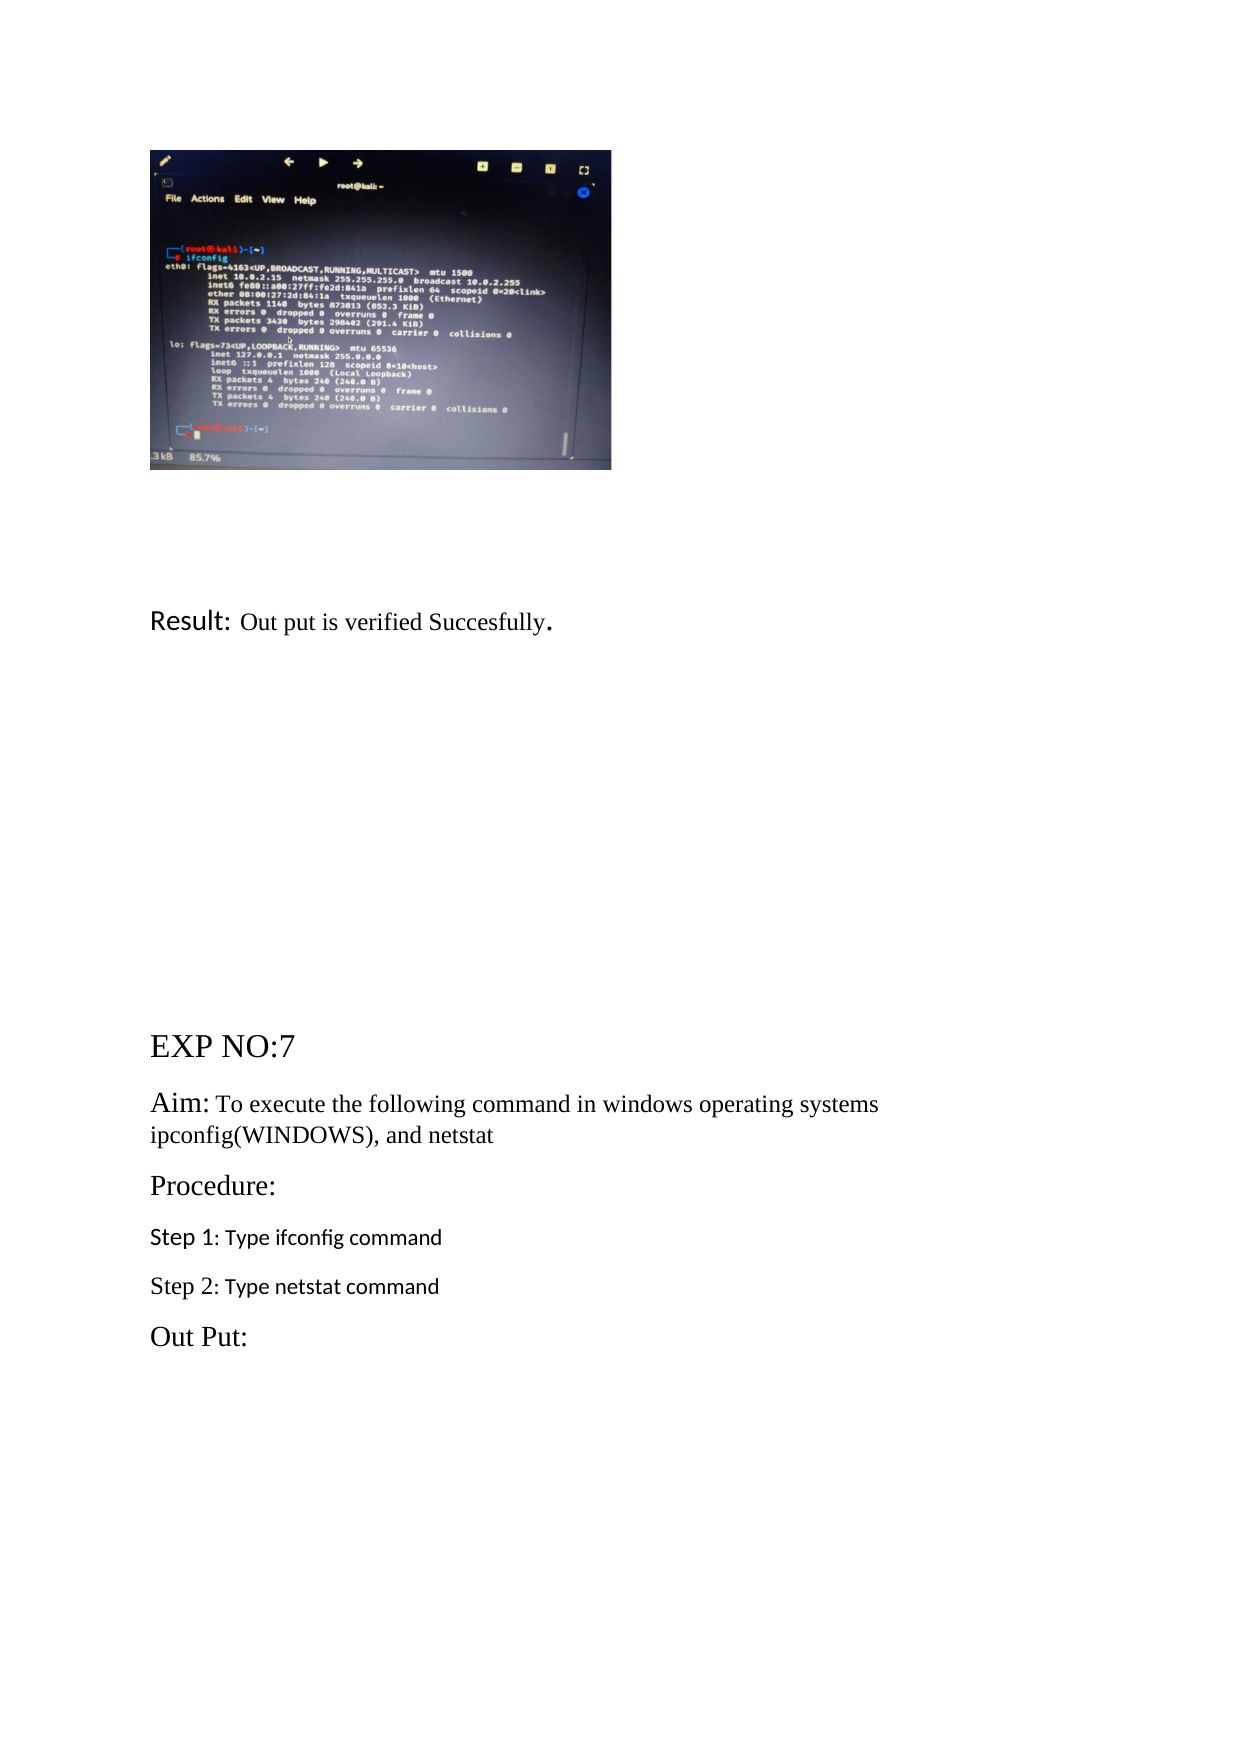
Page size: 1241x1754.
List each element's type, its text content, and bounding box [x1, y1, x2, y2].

text Aim: To execute the following command in windows operating systems ipconfig(WINDOWS), and netstat [150, 1085, 1090, 1149]
text Result: Out put is verified Succesfully. [150, 599, 1090, 637]
text Step 2: Type netstat command [150, 1271, 1090, 1300]
text Out Put: [150, 1319, 1090, 1352]
text Procedure: [150, 1168, 1090, 1202]
picture [150, 150, 612, 470]
text Step 1: Type ifconfig command [150, 1221, 1090, 1252]
text EXP NO:7 [150, 1027, 1090, 1065]
